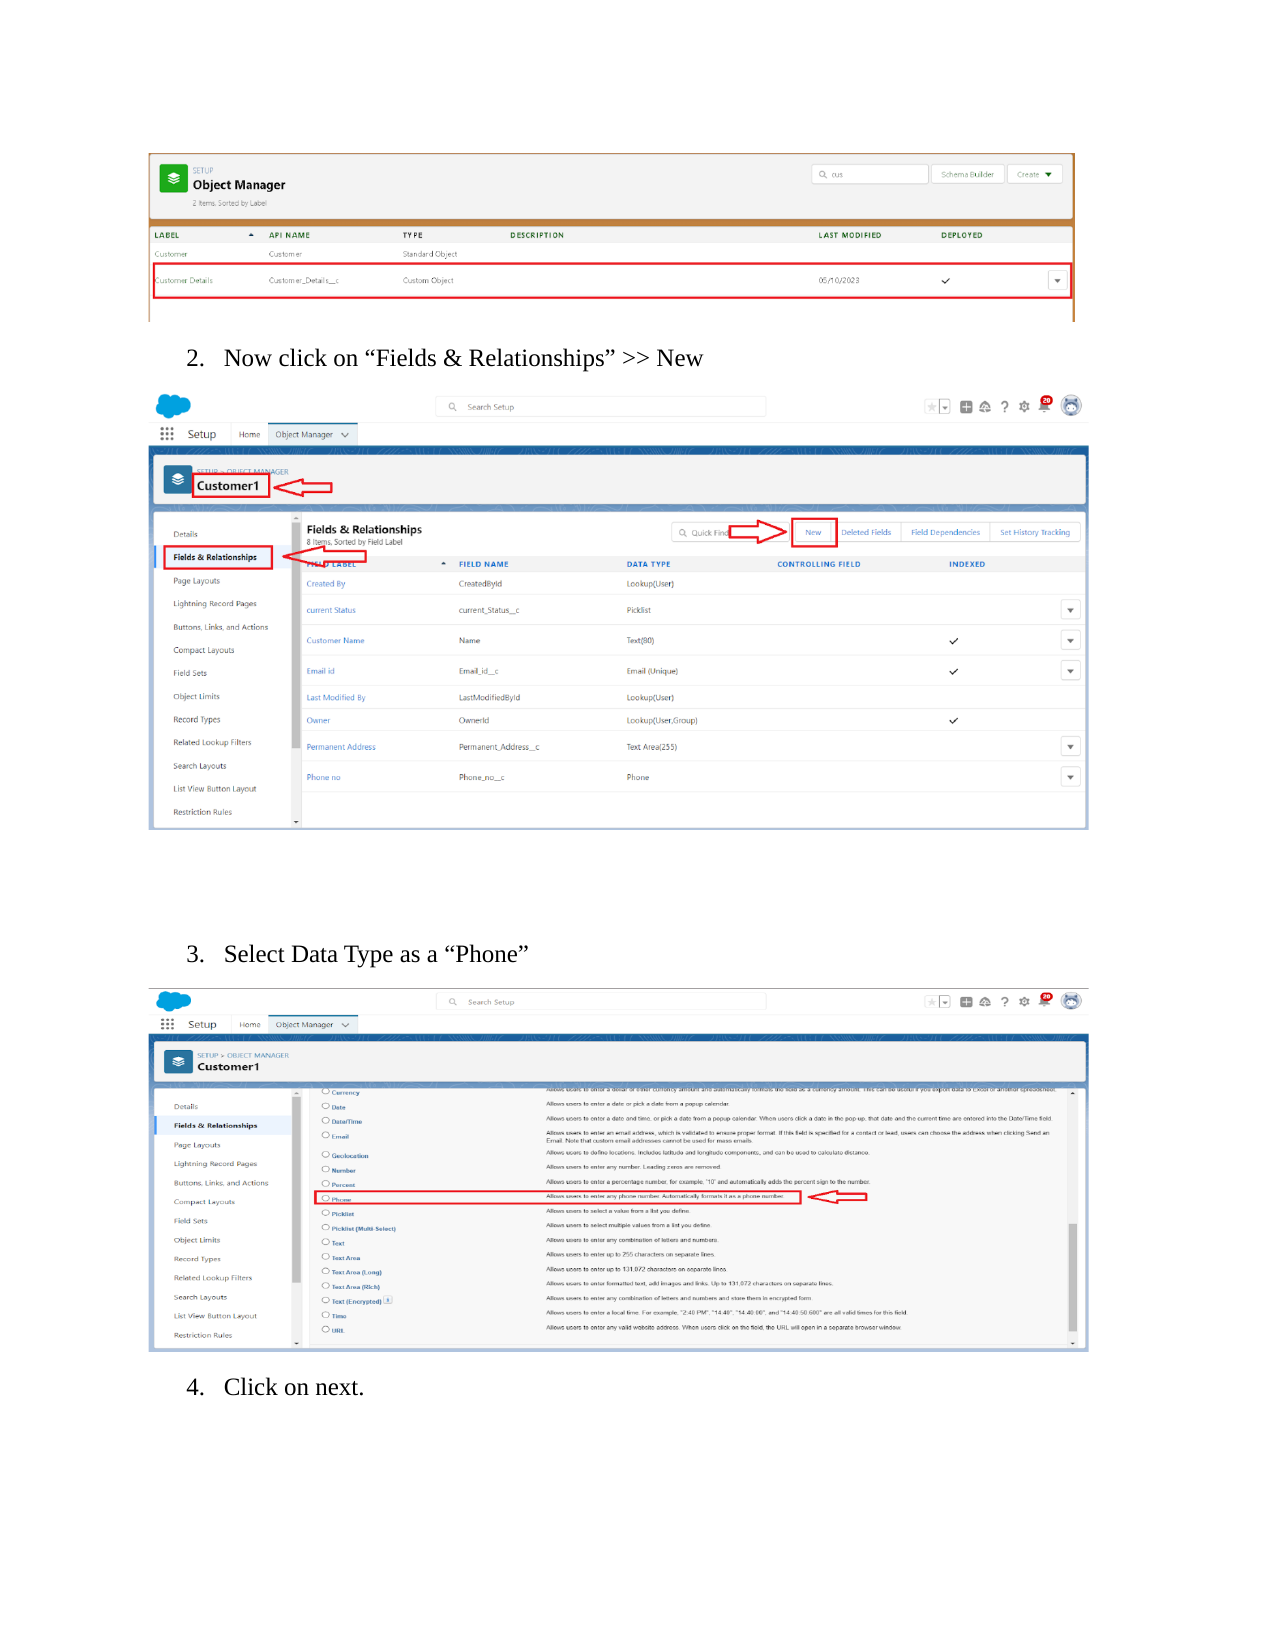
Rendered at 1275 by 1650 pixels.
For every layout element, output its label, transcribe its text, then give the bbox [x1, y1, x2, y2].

list Select Data Type as a “Phone” [186, 939, 1207, 968]
picture [148, 153, 1075, 322]
picture [148, 392, 1089, 830]
list Click on next. [186, 1372, 1207, 1401]
list Now click on “Fields & Relationships” >> New [186, 343, 1207, 372]
picture [148, 988, 1089, 1352]
